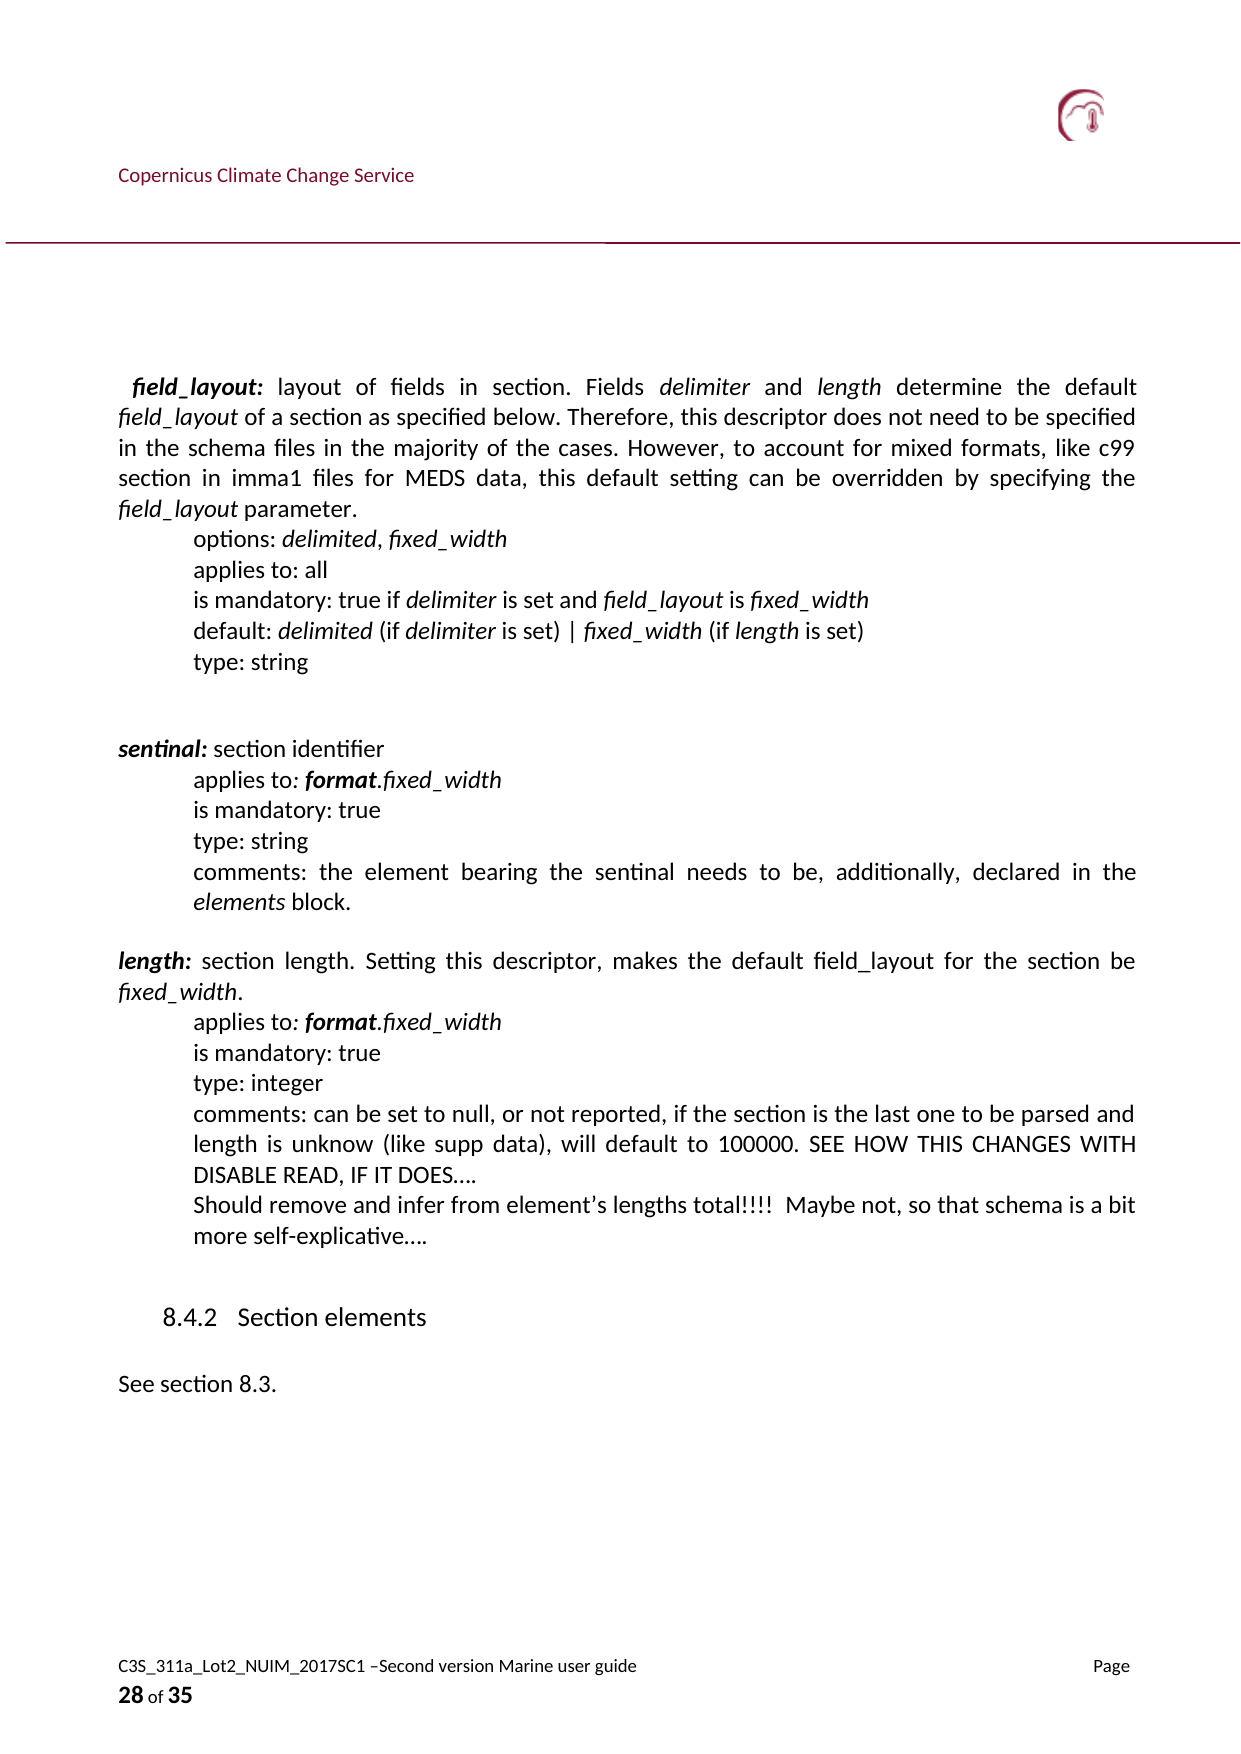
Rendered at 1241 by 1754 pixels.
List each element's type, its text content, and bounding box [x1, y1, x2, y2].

text length: section length. Setting this descriptor, makes the default field_layout for the section be fixed_width. [118, 946, 1138, 1007]
text comments: the element bearing the sentinal needs to be, additionally, declared in the elements block. [193, 856, 1138, 917]
text default: delimited (if delimiter is set) | fixed_width (if length is set) [193, 615, 1138, 646]
text is mandatory: true [193, 1037, 1138, 1068]
text options: delimited, fixed_width [193, 523, 1138, 554]
text is mandatory: true if delimiter is set and field_layout is fixed_width [193, 584, 1138, 615]
text See section 8.3. [118, 1368, 1138, 1399]
subtitle Section elements [162, 1300, 1138, 1333]
text comments: can be set to null, or not reported, if the section is the last one to be parsed and length is unknow (like supp data), will default to 100000. SEE HOW THIS CHANGES WITH DISABLE READ, IF IT DOES…. [193, 1098, 1138, 1190]
text type: string [193, 646, 1138, 676]
text type: string [193, 825, 1138, 856]
text applies to: format.fixed_width [193, 764, 1138, 795]
text field_layout: layout of fields in section. Fields delimiter and length determine the default field_layout of a section as specified below. Therefore, this descriptor does not need to be specified in the schema files in the majority of the cases. However, to account for mixed formats, like c99 section in imma1 files for MEDS data, this default setting can be overridden by specifying the field_layout parameter. [118, 371, 1138, 523]
text applies to: format.fixed_width [193, 1007, 1138, 1037]
text sentinal: section identifier [118, 734, 1138, 764]
text applies to: all [193, 554, 1138, 584]
text is mandatory: true [193, 795, 1138, 825]
text type: integer [193, 1068, 1138, 1098]
text Should remove and infer from element’s lengths total!!!! Maybe not, so that schema is a bit more self-explicative…. [193, 1190, 1138, 1251]
